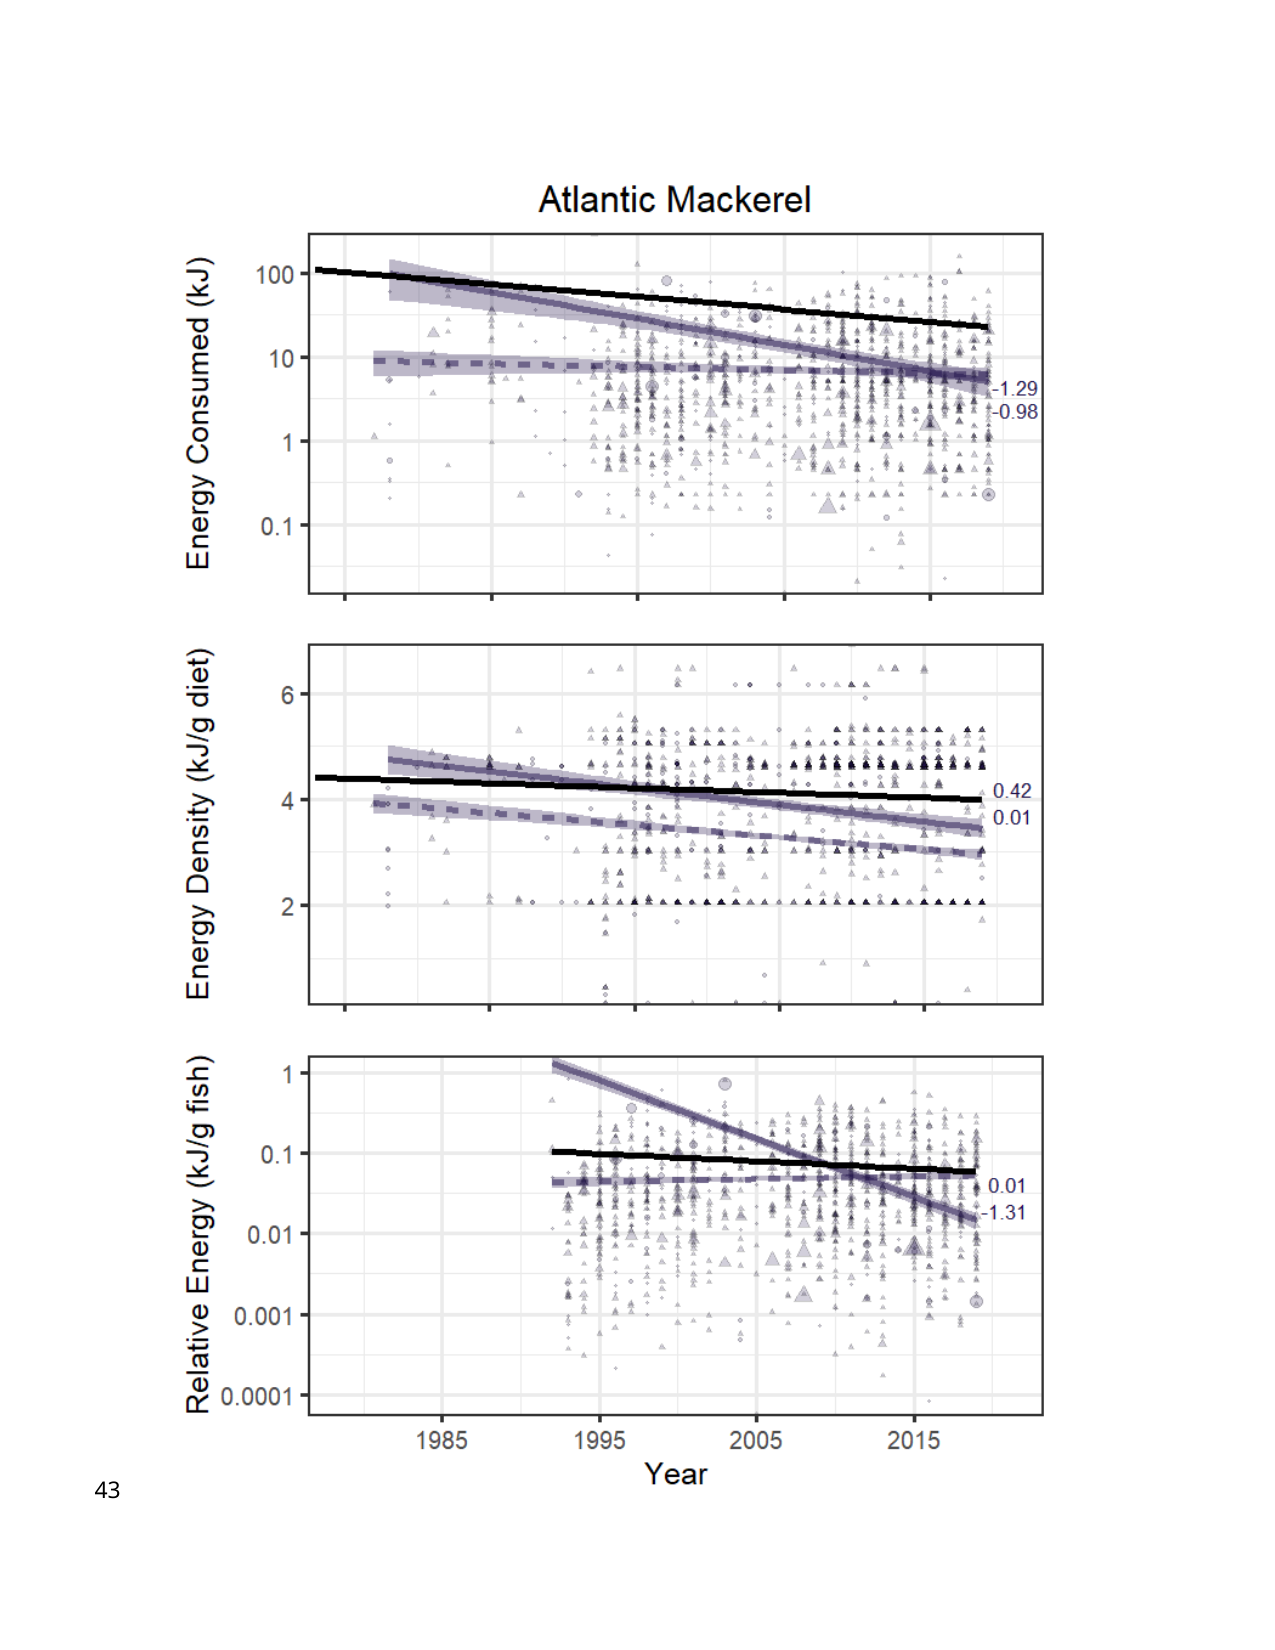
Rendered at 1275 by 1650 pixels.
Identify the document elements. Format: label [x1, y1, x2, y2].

picture [150, 150, 1061, 1499]
